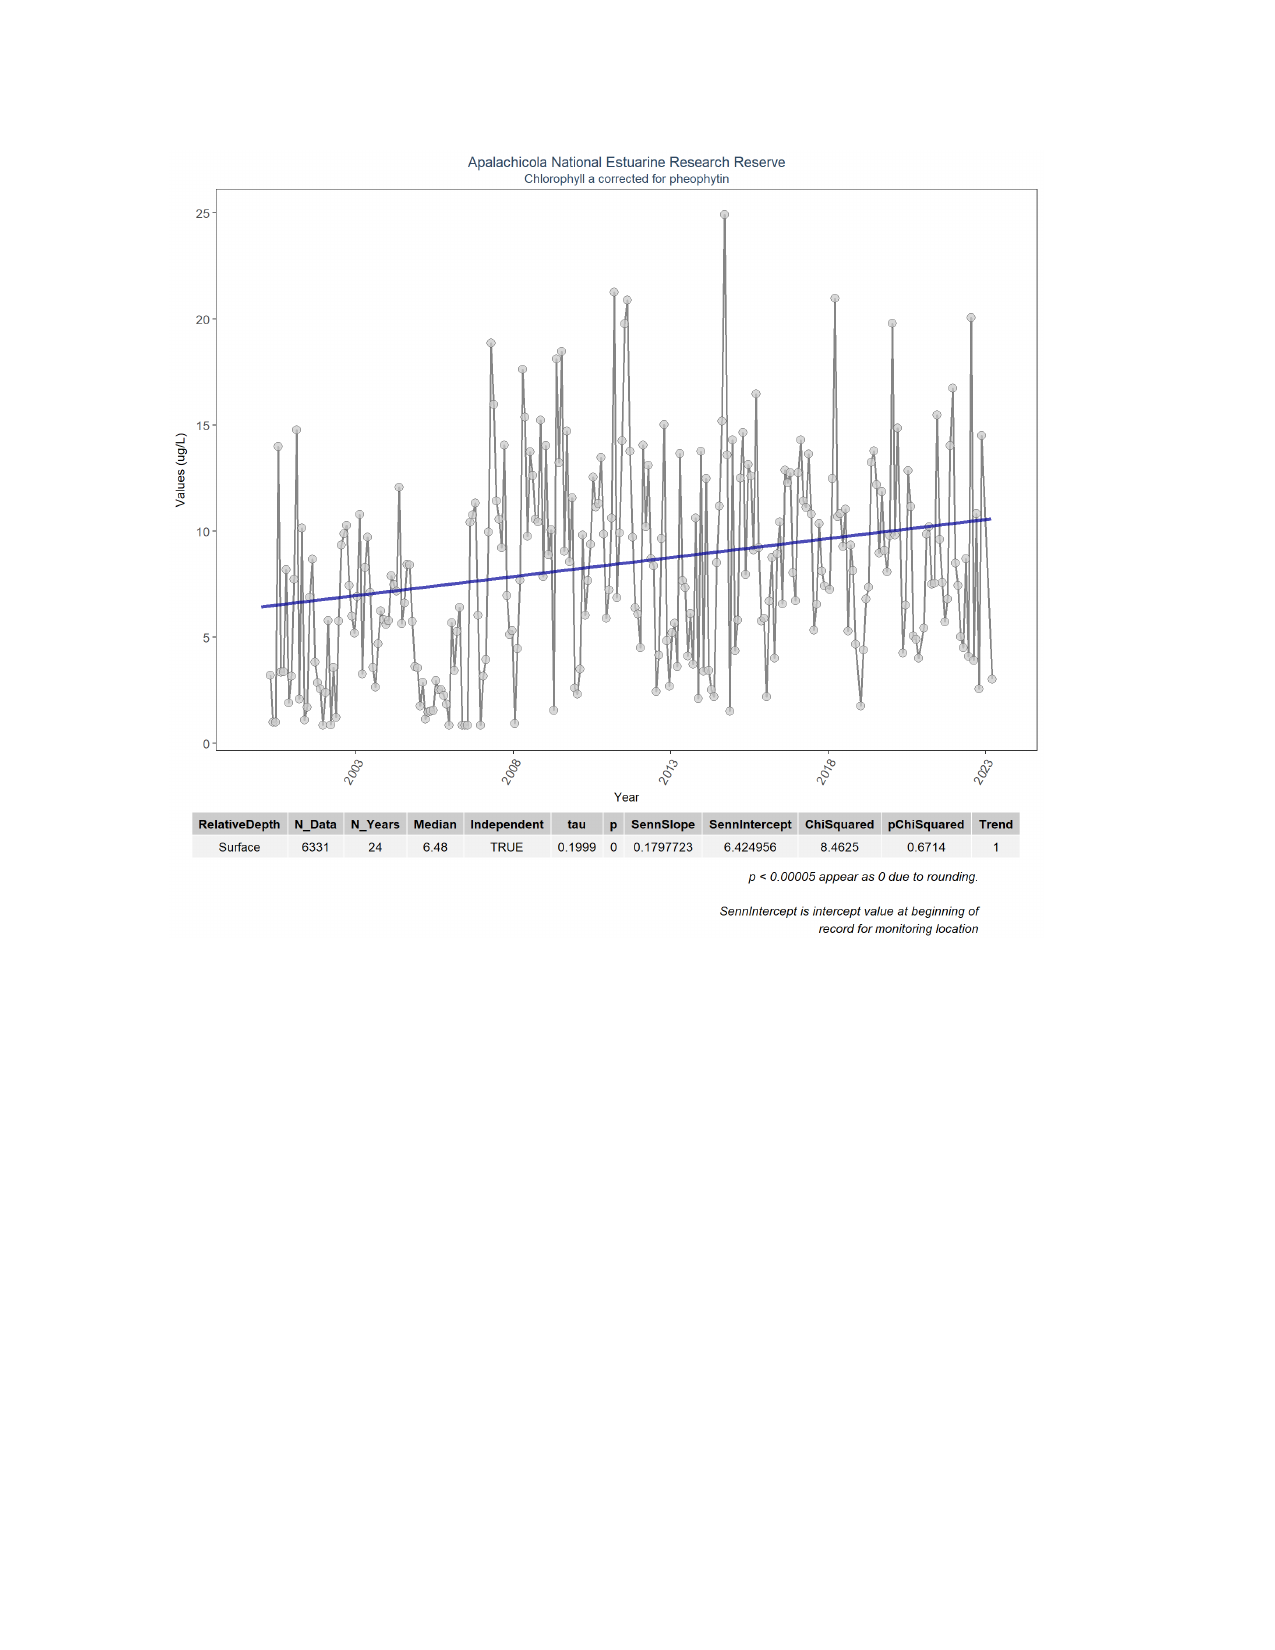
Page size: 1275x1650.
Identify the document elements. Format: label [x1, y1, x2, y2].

picture [168, 150, 1044, 938]
